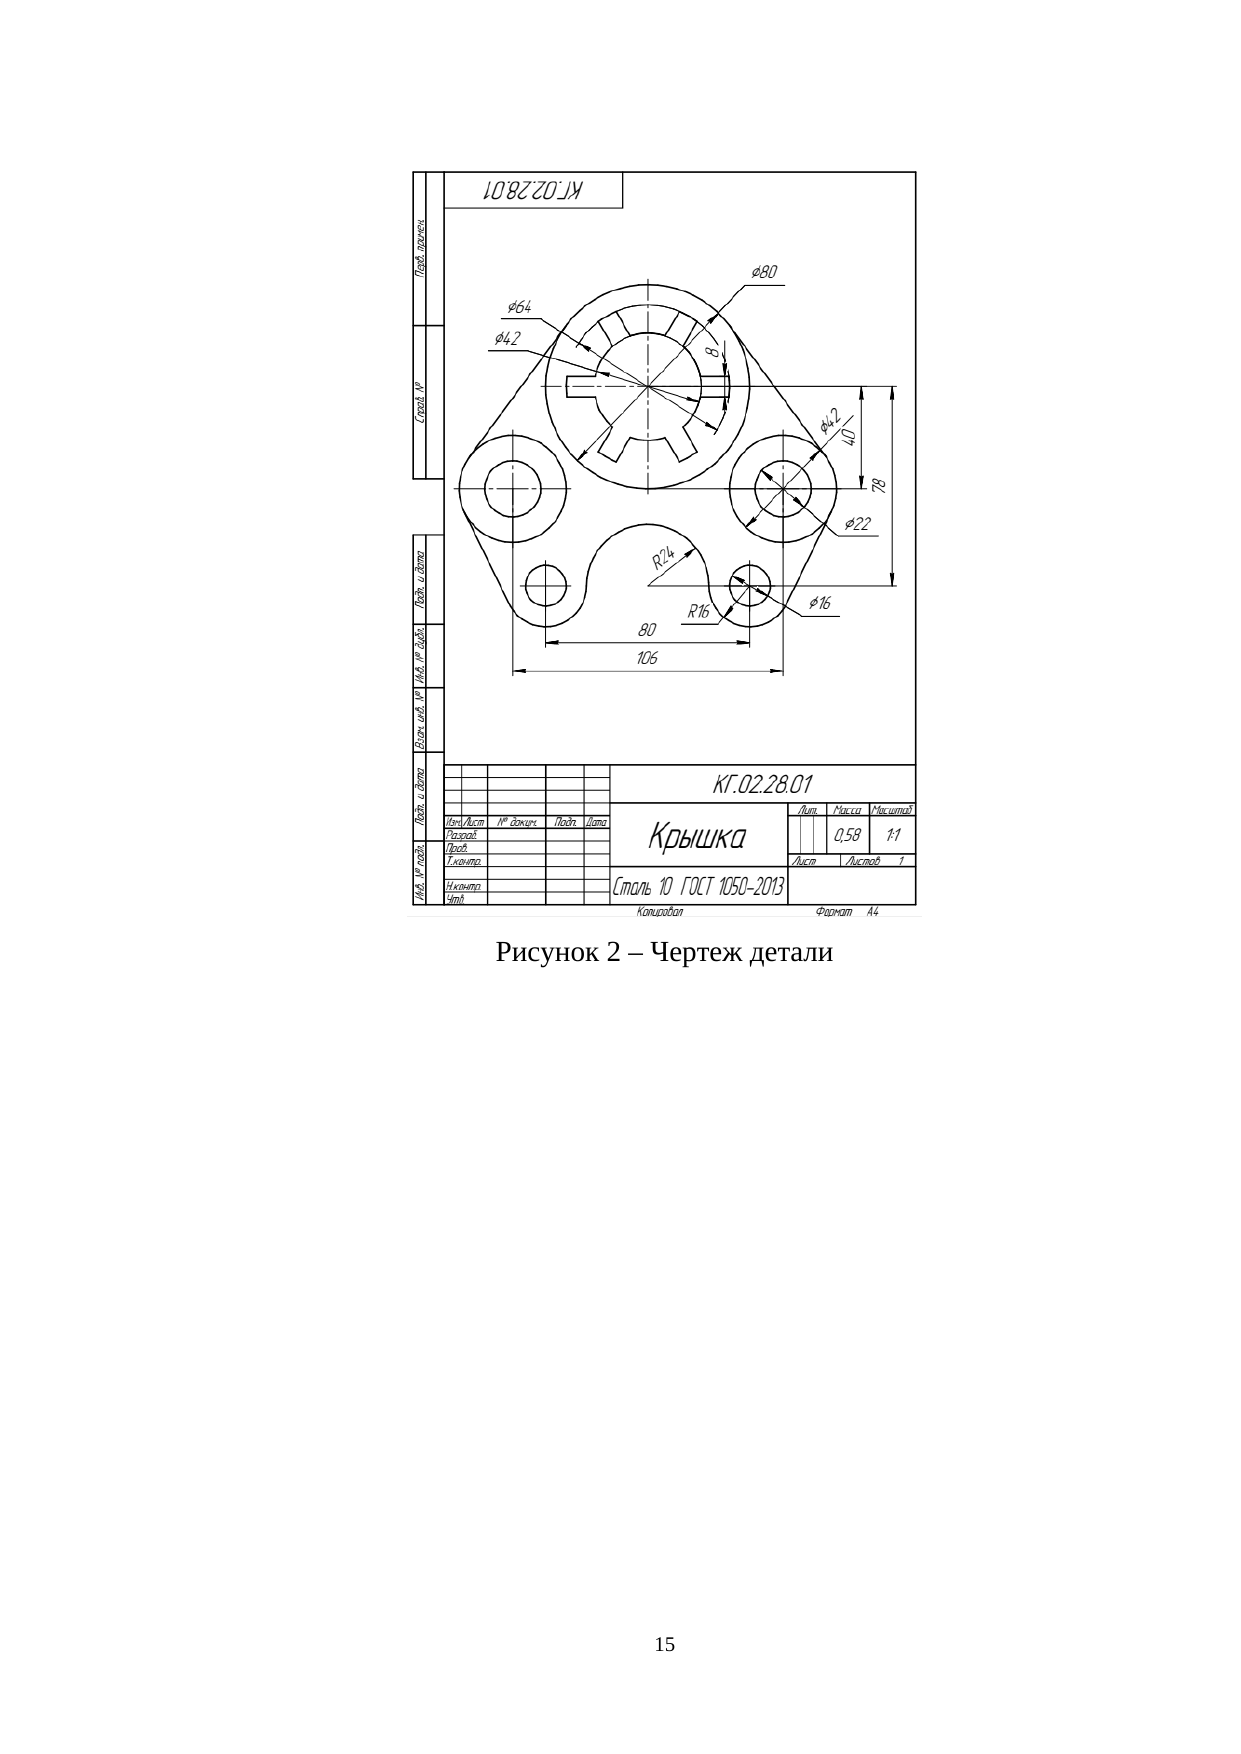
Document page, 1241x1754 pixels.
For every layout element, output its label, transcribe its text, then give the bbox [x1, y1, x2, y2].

text Рисунок 2 – Чертеж детали [177, 934, 1152, 967]
picture [407, 168, 922, 917]
